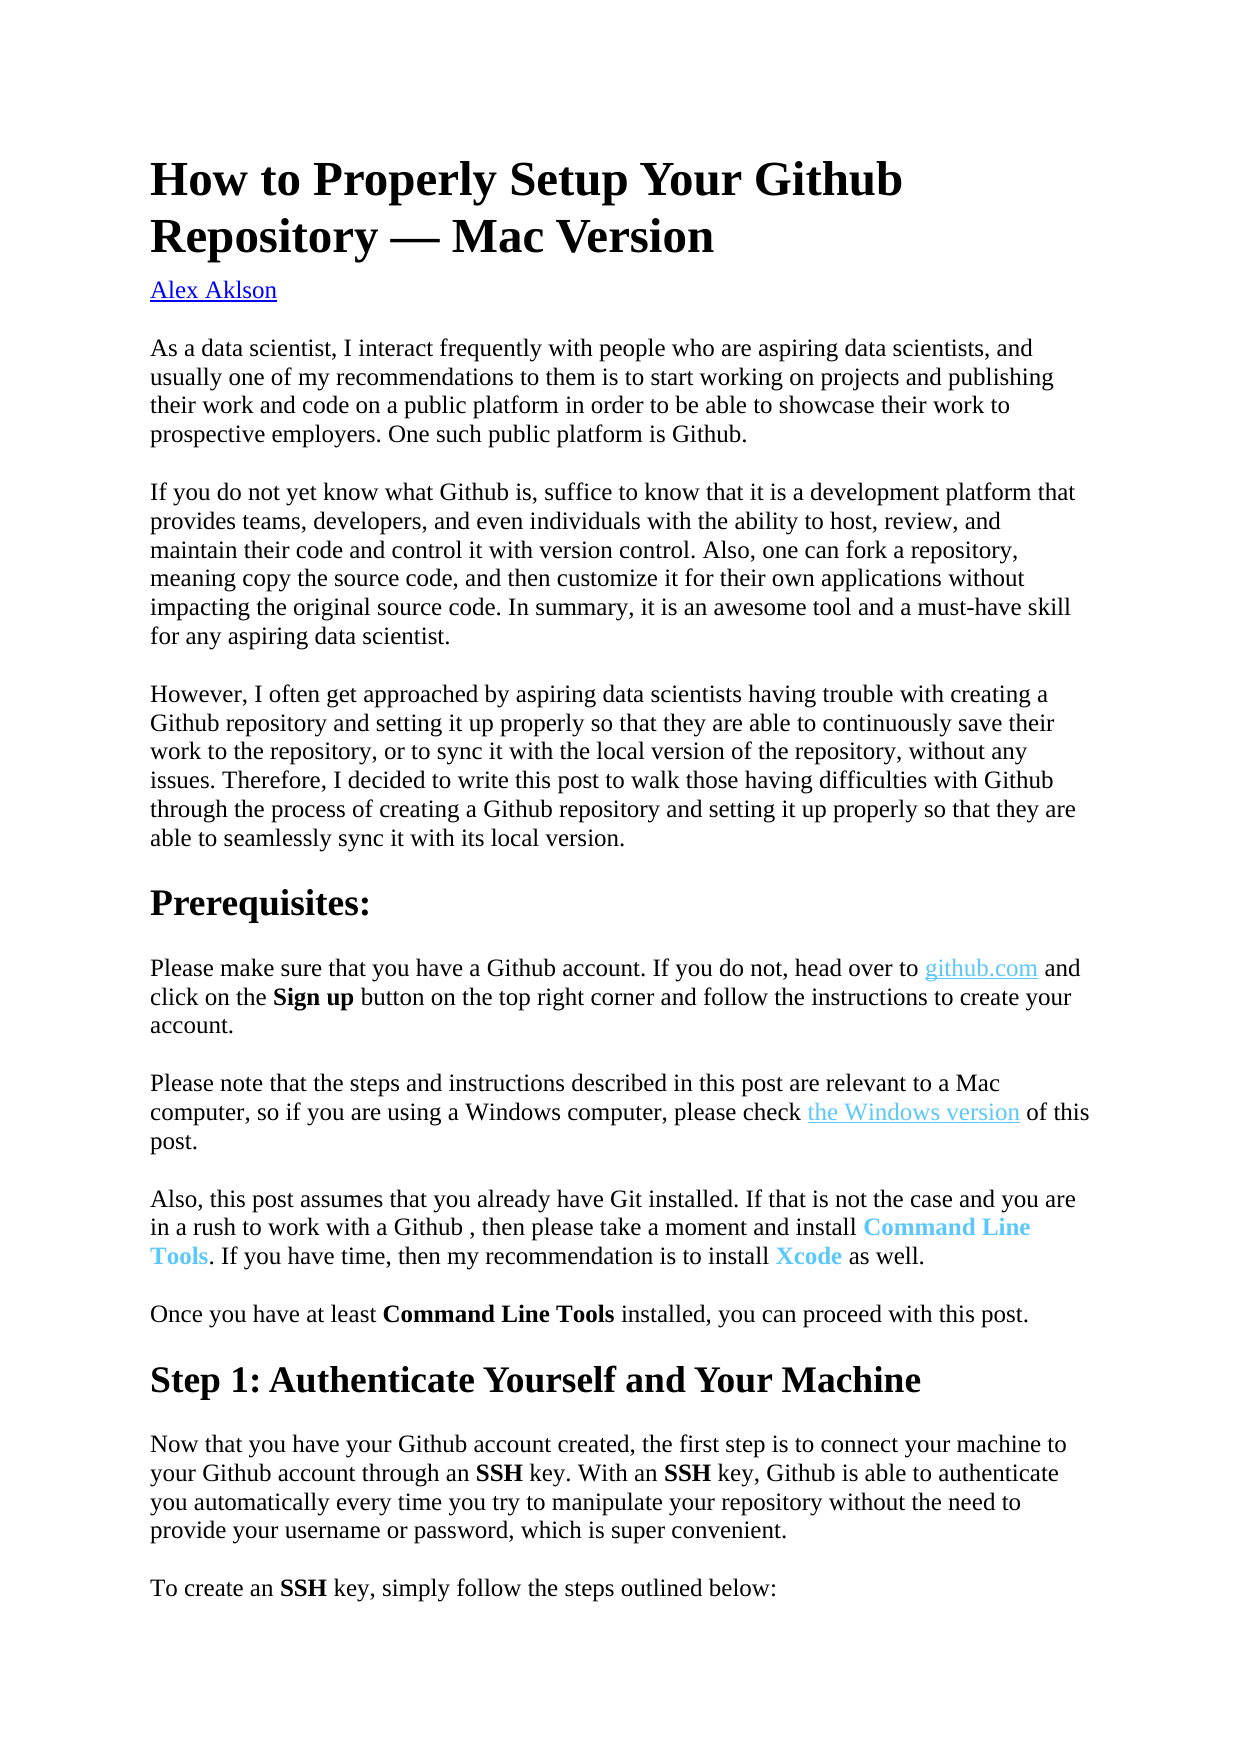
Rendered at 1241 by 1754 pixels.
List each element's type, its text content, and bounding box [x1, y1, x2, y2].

text However, I often get approached by aspiring data scientists having trouble with creating a Github repository and setting it up properly so that they are able to continuously save their work to the repository, or to sync it with the local version of the repository, without any issues. Therefore, I decided to write this post to walk those having difficulties with Github through the process of creating a Github repository and setting it up properly so that they are able to seamlessly sync it with its local version. [150, 679, 1090, 851]
text Please note that the steps and instructions described in this post are relevant to a Mac computer, so if you are using a Windows computer, please check the Windows version of this post. [150, 1068, 1090, 1154]
text To create an SSH key, simply follow the steps outlined below: [150, 1573, 1090, 1602]
text Please make sure that you have a Github account. If you do not, head over to github.com and click on the Sign up button on the top right corner and follow the instructions to create your account. [150, 953, 1090, 1039]
text As a data scientist, I interact frequently with people who are aspiring data scientists, and usually one of my recommendations to them is to start working on projects and publishing their work and code on a public platform in order to be able to showcase their work to prospective employers. One such public platform is Github. [150, 333, 1090, 448]
text Now that you have your Github account created, the first step is to connect your machine to your Github account through an SSH key. With an SSH key, Github is able to authenticate you automatically every time you try to manipulate your repository without the need to provide your username or password, which is super convenient. [150, 1429, 1090, 1544]
text Step 1: Authenticate Yourself and Your Machine [150, 1357, 1090, 1400]
text Prerequisites: [150, 881, 1090, 924]
text Also, this post assumes that you already have Git installed. If that is not the case and you are in a rush to work with a Github , then please take a moment and install Command Line Tools. If you have time, then my recommendation is to install Xcode as well. [150, 1184, 1090, 1270]
text How to Properly Setup Your Github Repository — Mac Version [150, 150, 1090, 263]
text If you do not yet know what Github is, suffice to know that it is a development platform that provides teams, developers, and even individuals with the ability to host, review, and maintain their code and control it with version control. Also, one can fork a repository, meaning copy the source code, and then customize it for their own applications without impacting the original source code. In summary, it is an awesome tool and a must-have skill for any aspiring data scientist. [150, 477, 1090, 650]
text Alex Aklson [150, 275, 1090, 304]
text Once you have at least Command Line Tools installed, you can proceed with this post. [150, 1299, 1090, 1328]
